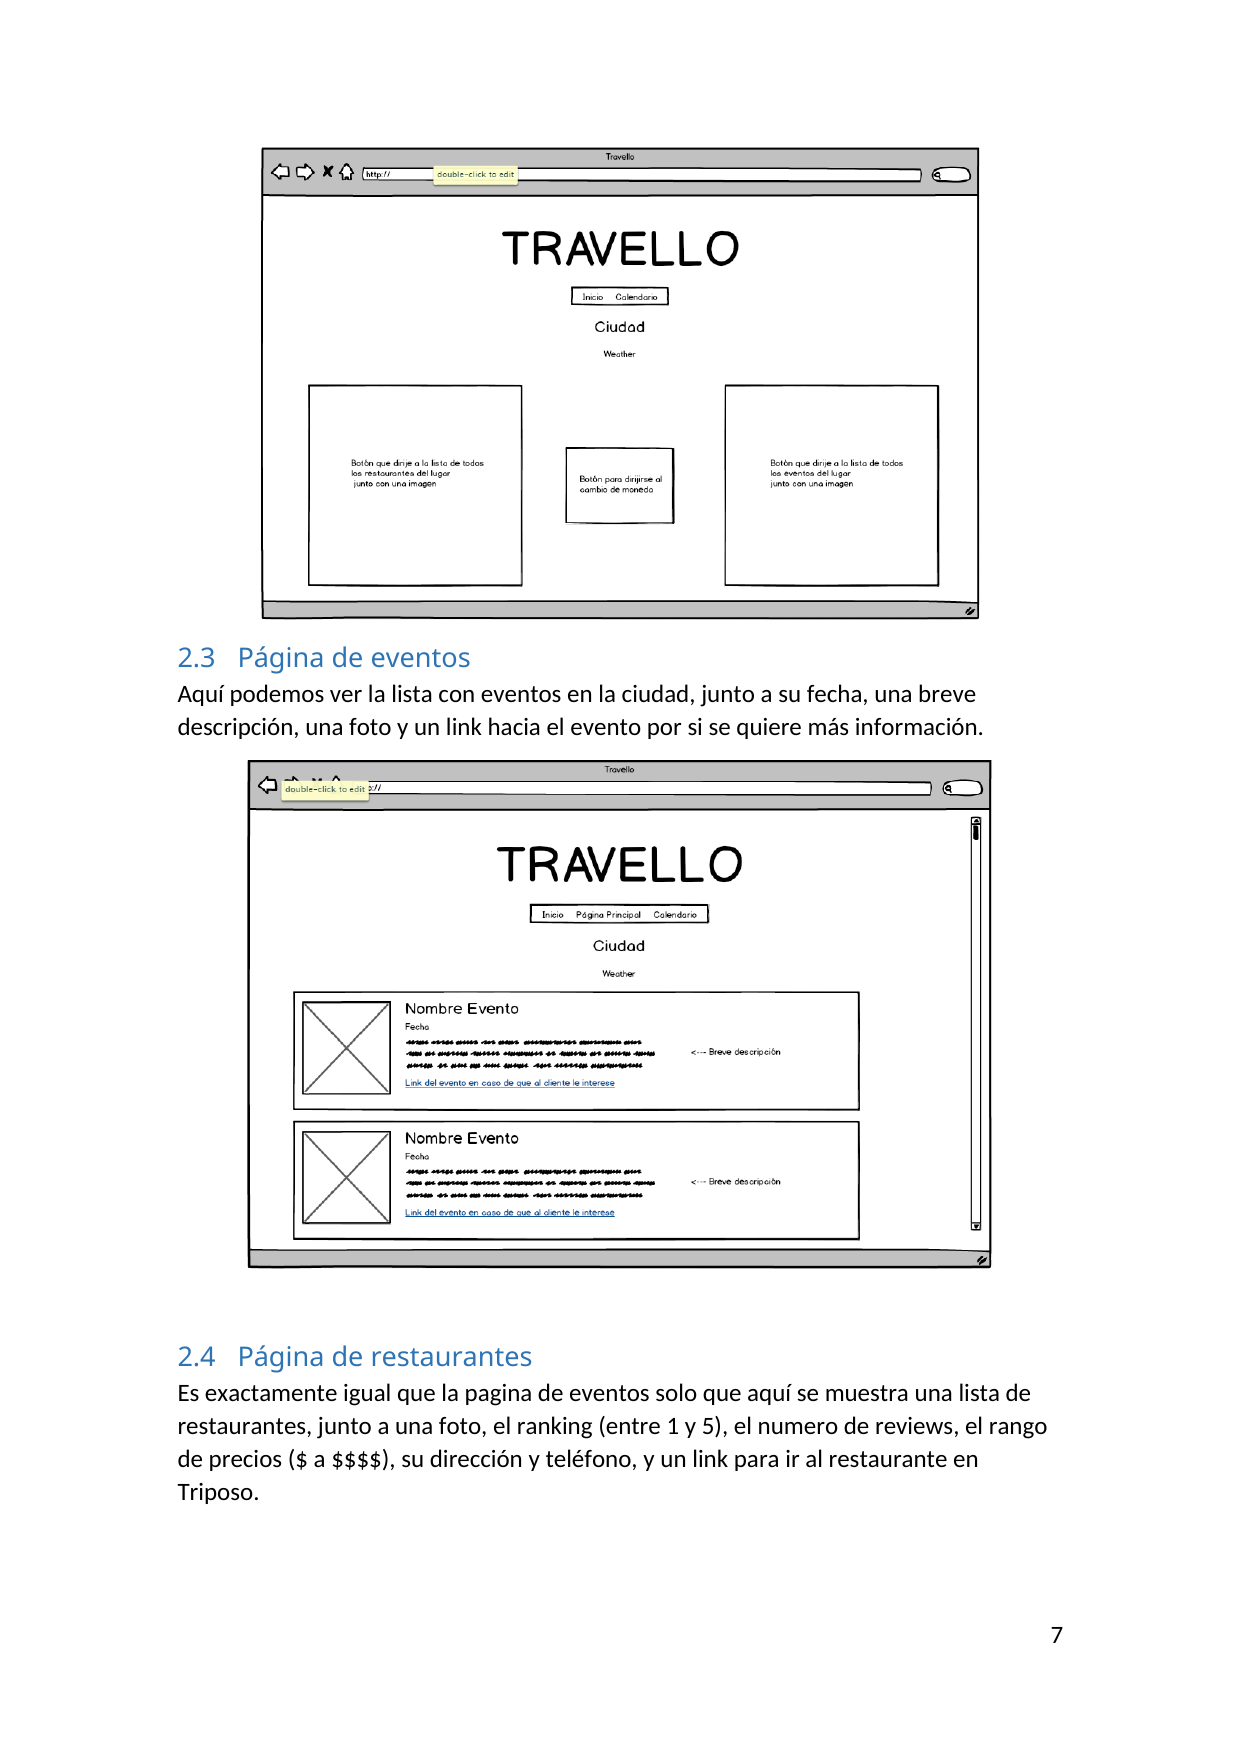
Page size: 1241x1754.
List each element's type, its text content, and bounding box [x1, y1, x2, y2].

text Aquí podemos ver la lista con eventos en la ciudad, junto a su fecha, una breve descripción, una foto y un link hacia el evento por si se quiere más información. [177, 678, 1063, 742]
subtitle Página de restaurantes [177, 1337, 1063, 1374]
picture [260, 147, 980, 620]
picture [247, 760, 993, 1269]
subtitle Página de eventos [177, 638, 1063, 675]
text Es exactamente igual que la pagina de eventos solo que aquí se muestra una lista de restaurantes, junto a una foto, el ranking (entre 1 y 5), el numero de reviews, el rango de precios ($ a $$$$), su dirección y teléfono, y un link para ir al restaurante en Triposo. [177, 1377, 1063, 1506]
